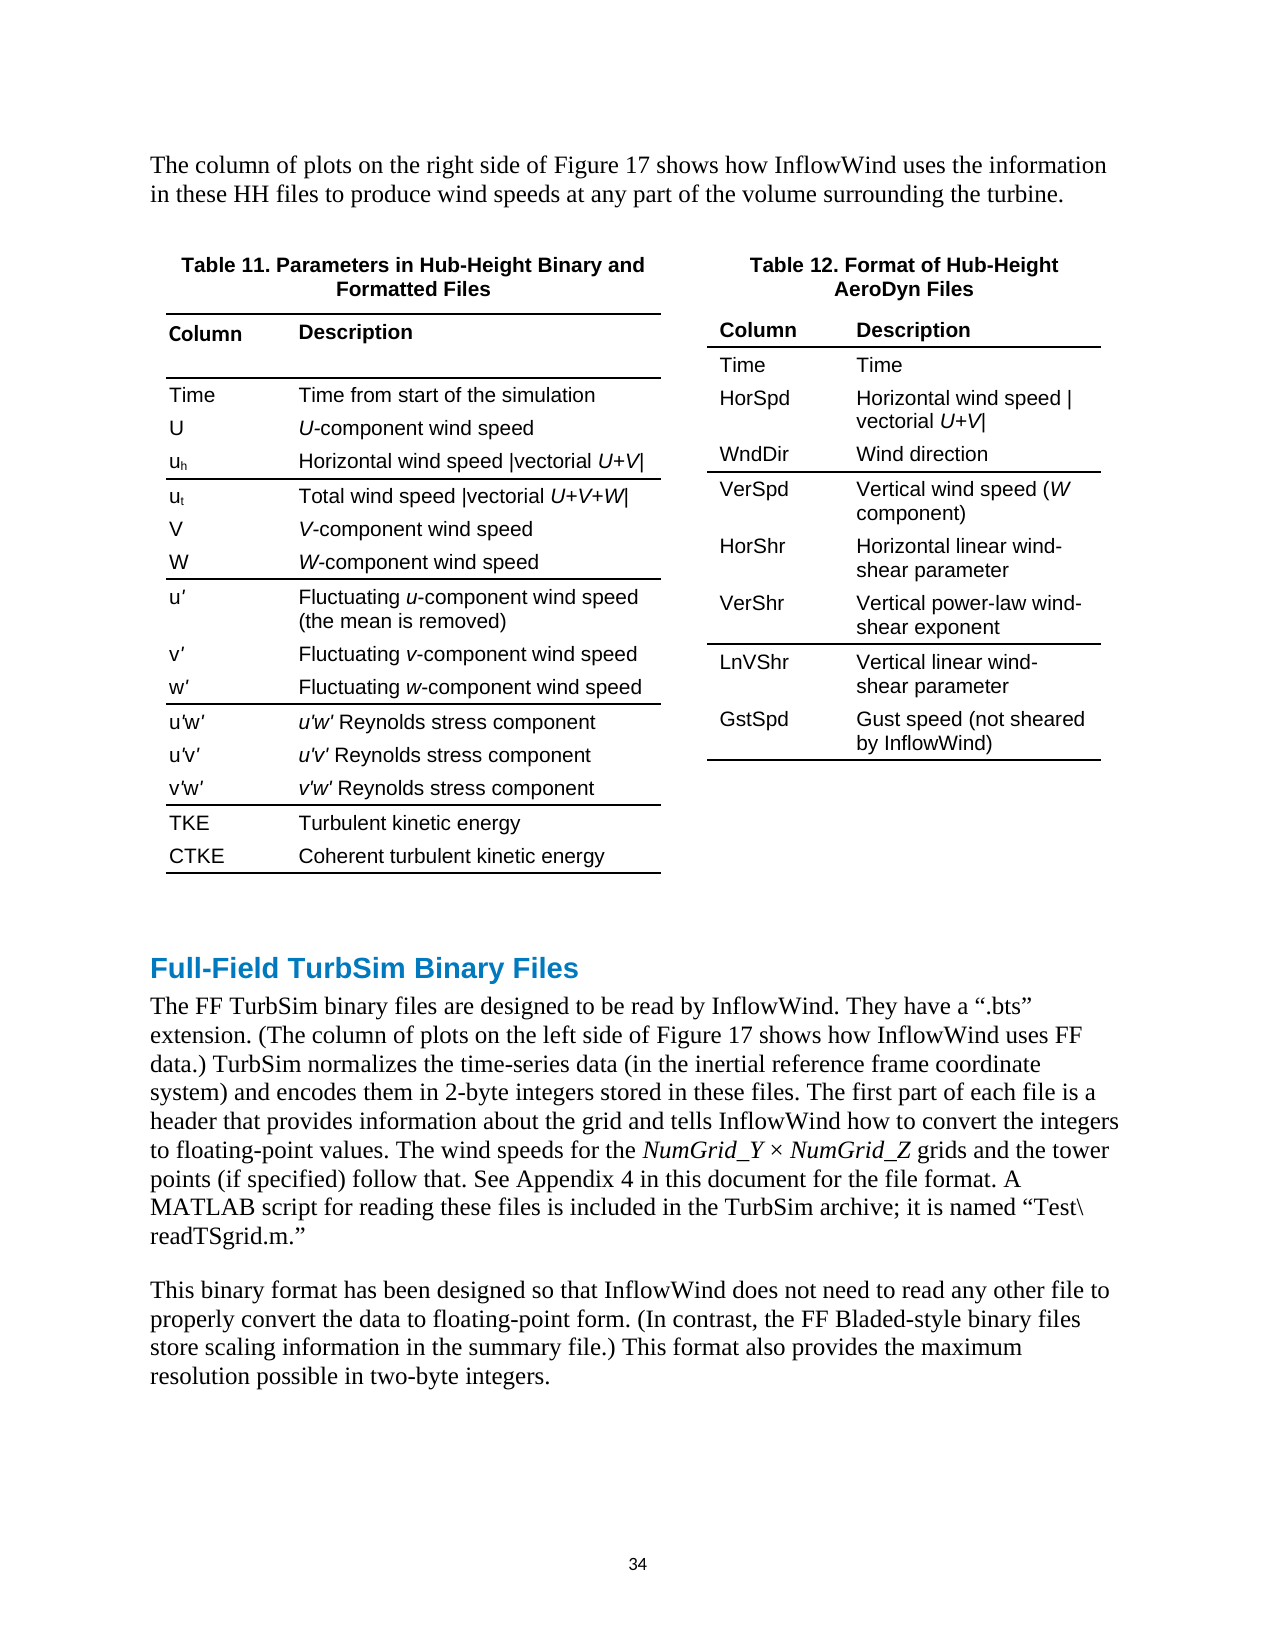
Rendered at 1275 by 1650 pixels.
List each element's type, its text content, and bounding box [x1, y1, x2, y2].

text This binary format has been designed so that InflowWind does not need to read any other file to properly convert the data to floating-point form. (In contrast, the FF Bladed-style binary files store scaling information in the summary file.) This format also provides the maximum resolution possible in two-byte integers. [150, 1275, 1125, 1390]
text Full-Field TurbSim Binary Files [150, 951, 1125, 985]
text The column of plots on the right side of Figure 17 shows how InflowWind uses the information in these HH files to produce wind speeds at any part of the volume surrounding the turbine. [150, 150, 1125, 207]
text The FF TurbSim binary files are designed to be read by InflowWind. They have a “.bts” extension. (The column of plots on the left side of Figure 17 shows how InflowWind uses FF data.) TurbSim normalizes the time-series data (in the inertial reference frame coordinate system) and encodes them in 2-byte integers stored in these files. The first part of each file is a header that provides information about the grid and tells InflowWind how to convert the integers to floating-point values. The wind speeds for the NumGrid_Y × NumGrid_Z grids and the tower points (if specified) follow that. See Appendix D in this document for the file format. A MATLAB script for reading these files is included in the TurbSim archive; it is named “Test\readTSgrid.m.” [150, 991, 1125, 1250]
